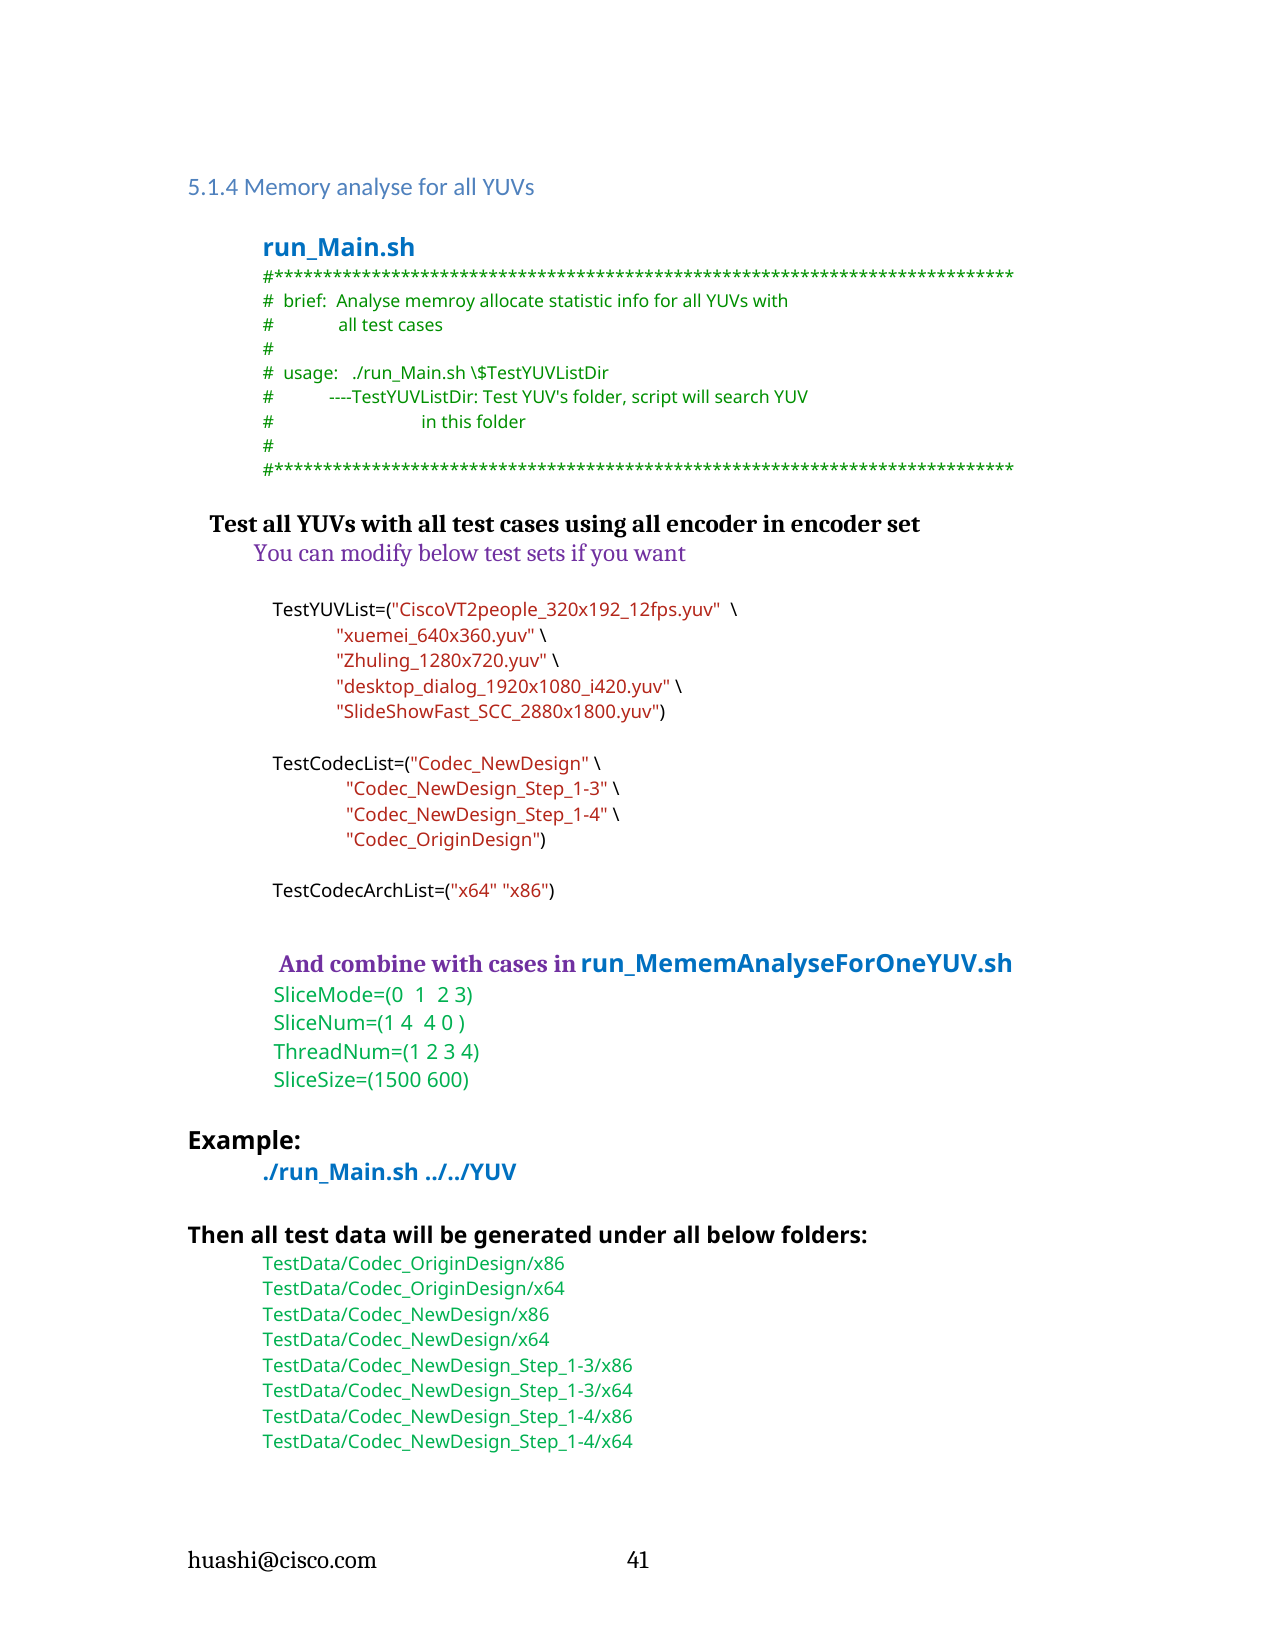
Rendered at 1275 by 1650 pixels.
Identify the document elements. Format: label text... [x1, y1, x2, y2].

subtitle 5.1.4 Memory analyse for all YUVs [187, 171, 1087, 201]
text run_Main.sh [262, 230, 1087, 264]
text SliceNum=(1 4 4 0 ) [262, 1008, 1087, 1037]
text # [262, 433, 1087, 457]
text "xuemei_640x360.yuv" \ [262, 622, 1087, 648]
text Then all test data will be generated under all below folders: [187, 1219, 1087, 1250]
text TestData/Codec_OriginDesign/x86 [262, 1250, 1087, 1276]
text SliceMode=(0 1 2 3) [262, 980, 1087, 1008]
text SliceSize=(1500 600) [262, 1065, 1087, 1094]
text TestData/Codec_NewDesign_Step_1-3/x86 [262, 1352, 1087, 1378]
text "Zhuling_1280x720.yuv" \ [262, 648, 1087, 673]
text TestData/Codec_NewDesign/x86 [262, 1301, 1087, 1327]
text "Codec_NewDesign_Step_1-4" \ [262, 801, 1087, 826]
text # ----TestYUVListDir: Test YUV's folder, script will search YUV [262, 385, 1087, 409]
text #**************************************************************************** [262, 457, 1087, 482]
text "desktop_dialog_1920x1080_i420.yuv" \ [262, 673, 1087, 699]
text # all test cases [262, 312, 1087, 337]
text # brief: Analyse memroy allocate statistic info for all YUVs with [262, 288, 1087, 312]
text "SlideShowFast_SCC_2880x1800.yuv") [262, 699, 1087, 724]
text TestYUVList=("CiscoVT2people_320x192_12fps.yuv" \ [262, 597, 1087, 622]
text Test all YUVs with all test cases using all encoder in encoder set [187, 510, 1087, 539]
text ./run_Main.sh ../../YUV [262, 1156, 1087, 1188]
text TestData/Codec_NewDesign_Step_1-4/x86 [262, 1403, 1087, 1429]
text TestData/Codec_NewDesign_Step_1-3/x64 [262, 1378, 1087, 1403]
text Example: [187, 1122, 1087, 1156]
text #**************************************************************************** [262, 264, 1087, 288]
text # in this folder [262, 409, 1087, 433]
text You can modify below test sets if you want [187, 539, 1087, 568]
text TestData/Codec_NewDesign/x64 [262, 1327, 1087, 1352]
text "Codec_NewDesign_Step_1-3" \ [262, 775, 1087, 801]
text And combine with cases in run_MememAnalyseForOneYUV.sh [187, 946, 1087, 980]
text "Codec_OriginDesign") [262, 826, 1087, 852]
text TestData/Codec_OriginDesign/x64 [262, 1276, 1087, 1301]
text # usage: ./run_Main.sh \$TestYUVListDir [262, 361, 1087, 385]
text TestCodecArchList=("x64" "x86") [262, 877, 1087, 903]
text ThreadNum=(1 2 3 4) [262, 1037, 1087, 1065]
text # [262, 337, 1087, 361]
text TestData/Codec_NewDesign_Step_1-4/x64 [262, 1429, 1087, 1454]
text TestCodecList=("Codec_NewDesign" \ [262, 750, 1087, 775]
